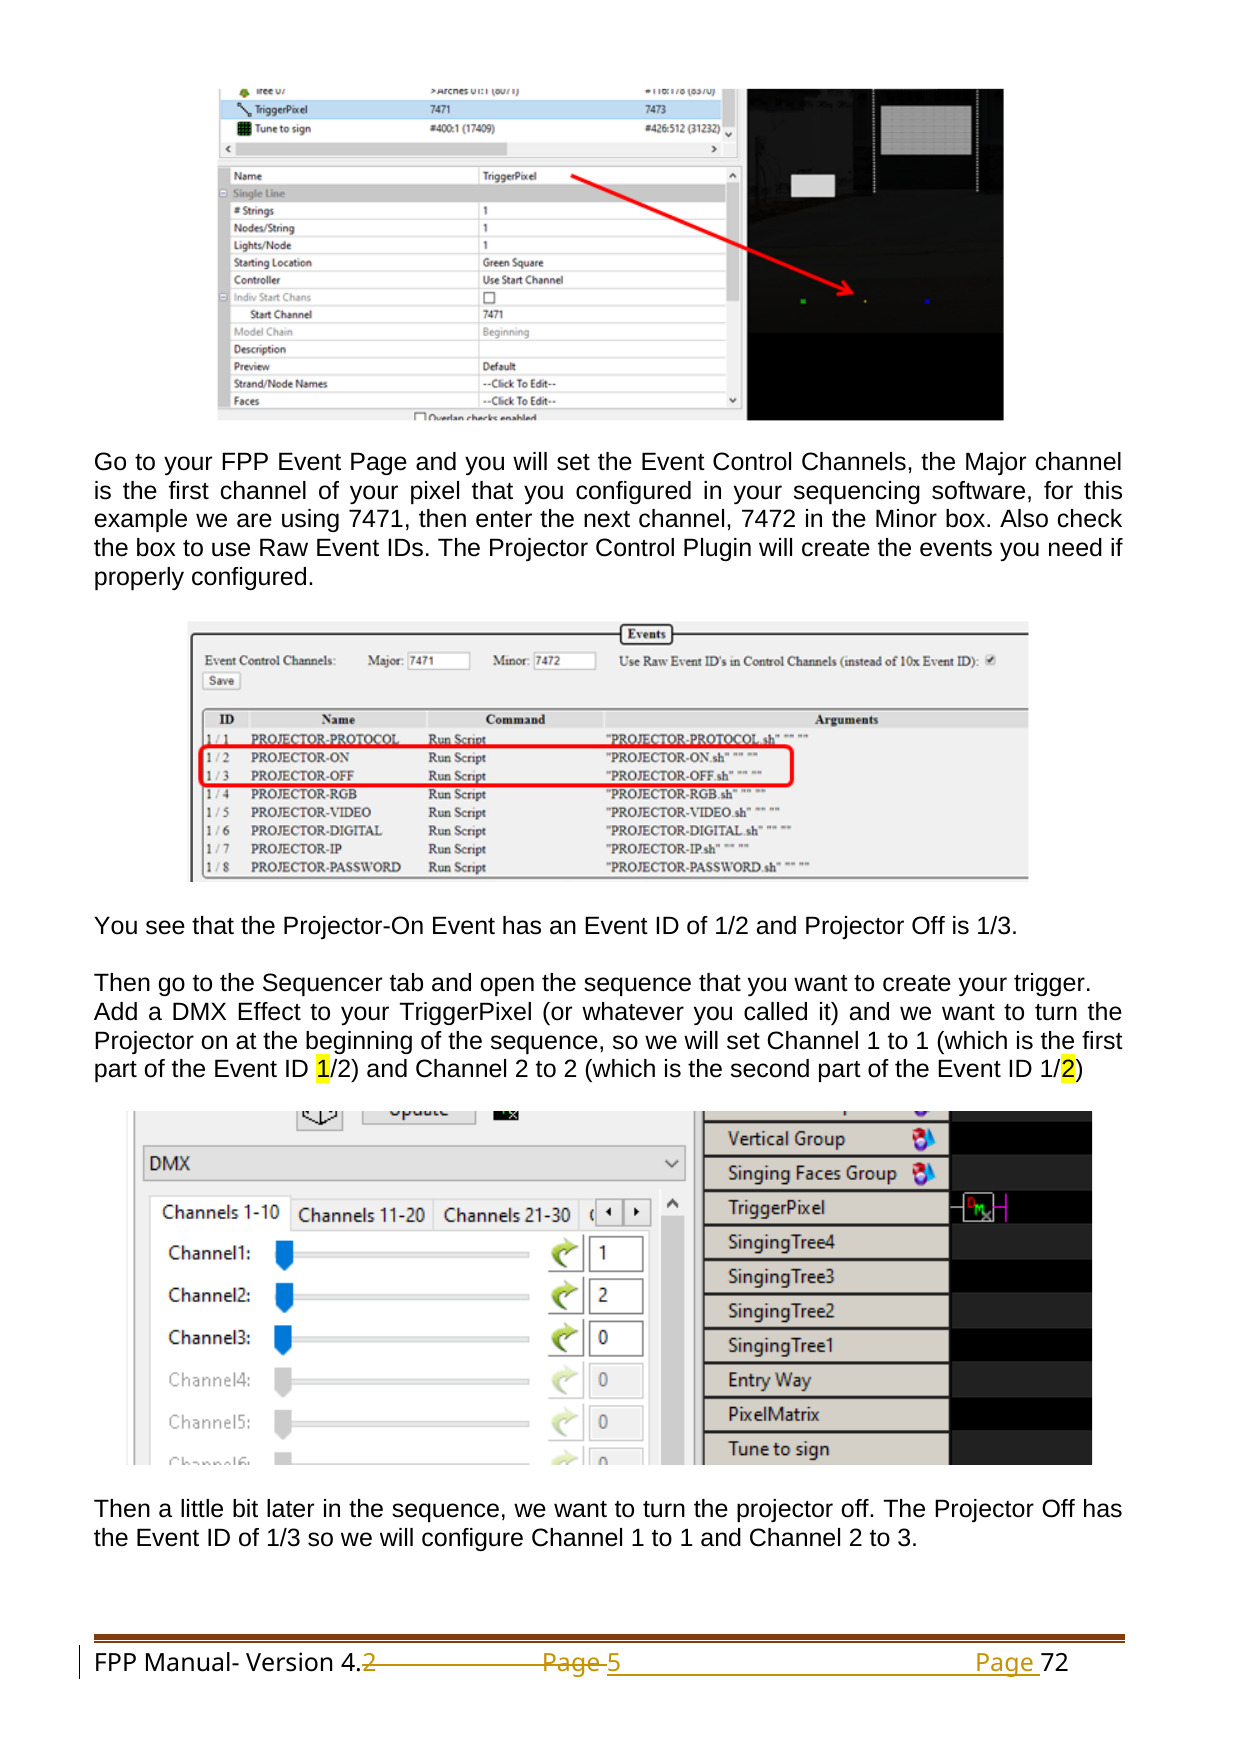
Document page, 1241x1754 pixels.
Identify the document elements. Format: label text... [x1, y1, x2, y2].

text Add a DMX Effect to your TriggerPixel (or whatever you called it) and we want to turn the Projector on at the beginning of the sequence, so we will set Channel 1 to 1 (which is the first part of the Event ID 1/2) and Channel 2 to 2 (which is the second part of the Event ID 1/2) [94, 997, 1125, 1083]
picture [126, 1111, 1093, 1465]
text You see that the Projector-On Event has an Event ID of 1/2 and Projector Off is 1/3. [94, 911, 1125, 939]
text Go to your FPP Event Page and you will set the Event Control Channels, the Major channel is the first channel of your pixel that you configured in your sequencing software, for this example we are using 7471, then enter the next channel, 7472 in the Minor box. Also check the box to use Raw Event IDs. The Projector Control Plugin will create the events you need if properly configured. [94, 447, 1125, 591]
picture [185, 619, 1034, 882]
text Then go to the Sequencer tab and open the sequence that you want to create your trigger. [94, 968, 1125, 997]
text Then a little bit later in the sequence, we want to turn the projector off. The Projector Off has the Event ID of 1/3 so we will configure Channel 1 to 1 and Channel 2 to 3. [94, 1494, 1125, 1551]
picture [214, 84, 1005, 423]
